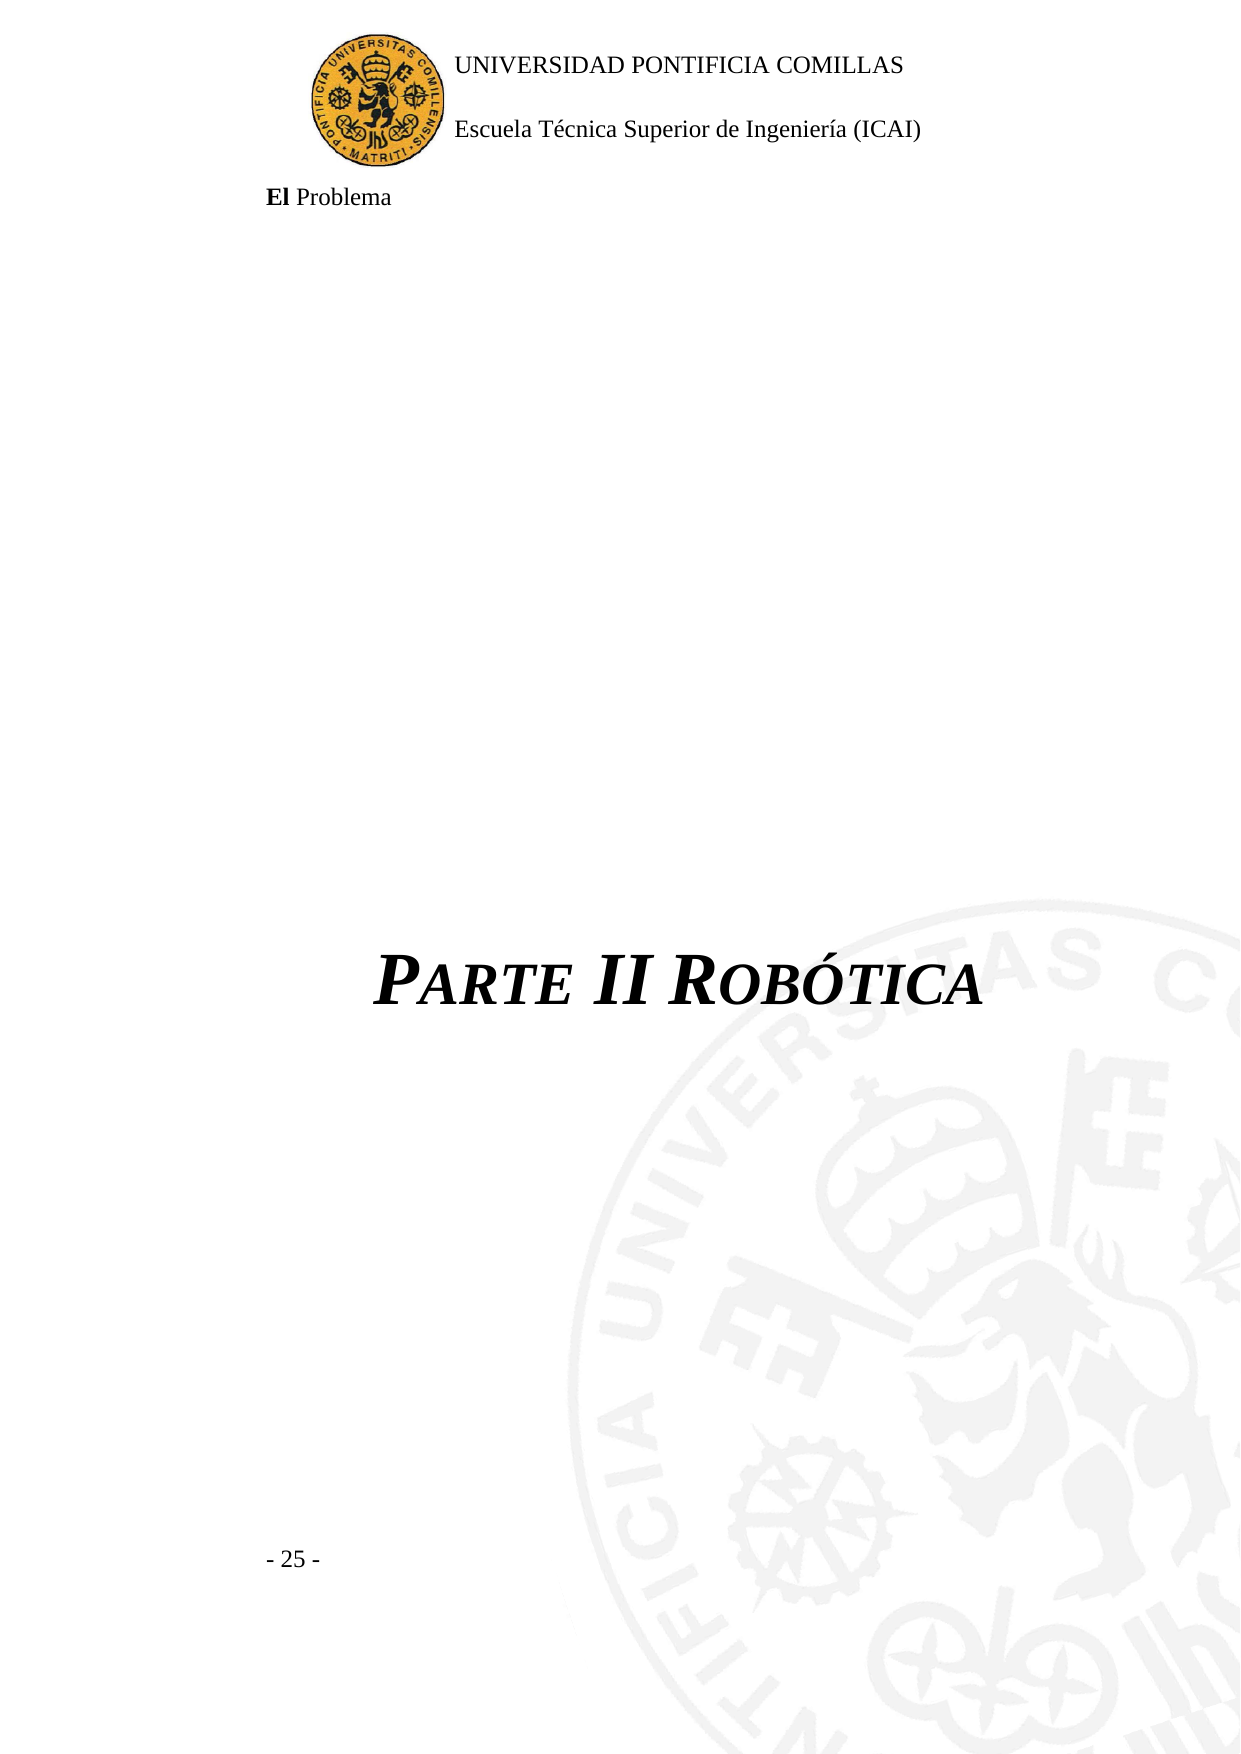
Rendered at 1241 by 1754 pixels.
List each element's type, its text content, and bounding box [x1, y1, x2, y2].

title Robótica [266, 934, 1092, 1021]
picture [357, 757, 1241, 1754]
